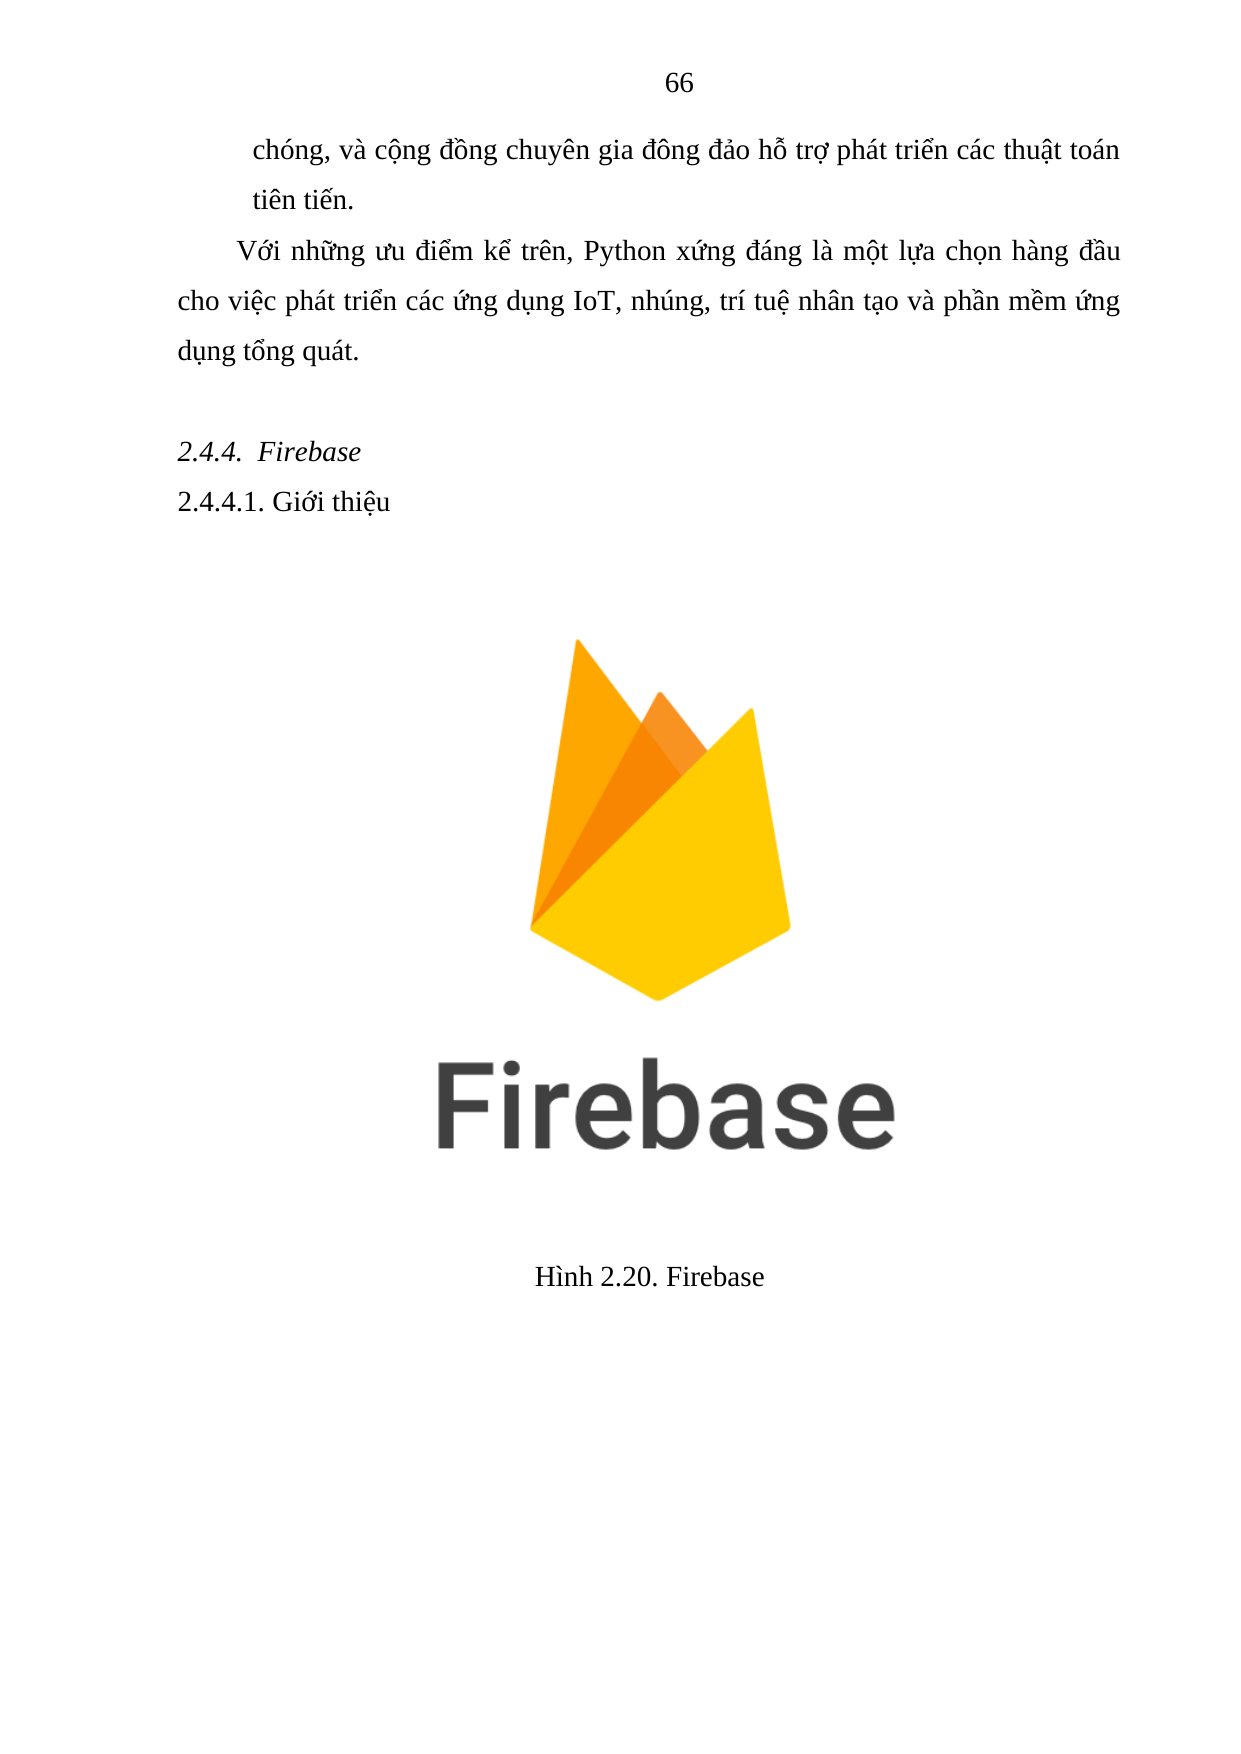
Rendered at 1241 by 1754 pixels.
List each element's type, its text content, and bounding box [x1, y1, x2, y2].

text Với những ưu điểm kể trên, Python xứng đáng là một lựa chọn hàng đầu cho việc phát triển các ứng dụng IoT, nhúng, trí tuệ nhân tạo và phần mềm ứng dụng tổng quát. [177, 233, 1122, 367]
subtitle 2.4.4.1. Giới thiệu [177, 484, 1122, 518]
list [215, 132, 1122, 216]
subtitle 2.4.4. Firebase [177, 434, 1122, 467]
picture [177, 534, 1123, 1243]
text Firebase [177, 1259, 1122, 1293]
